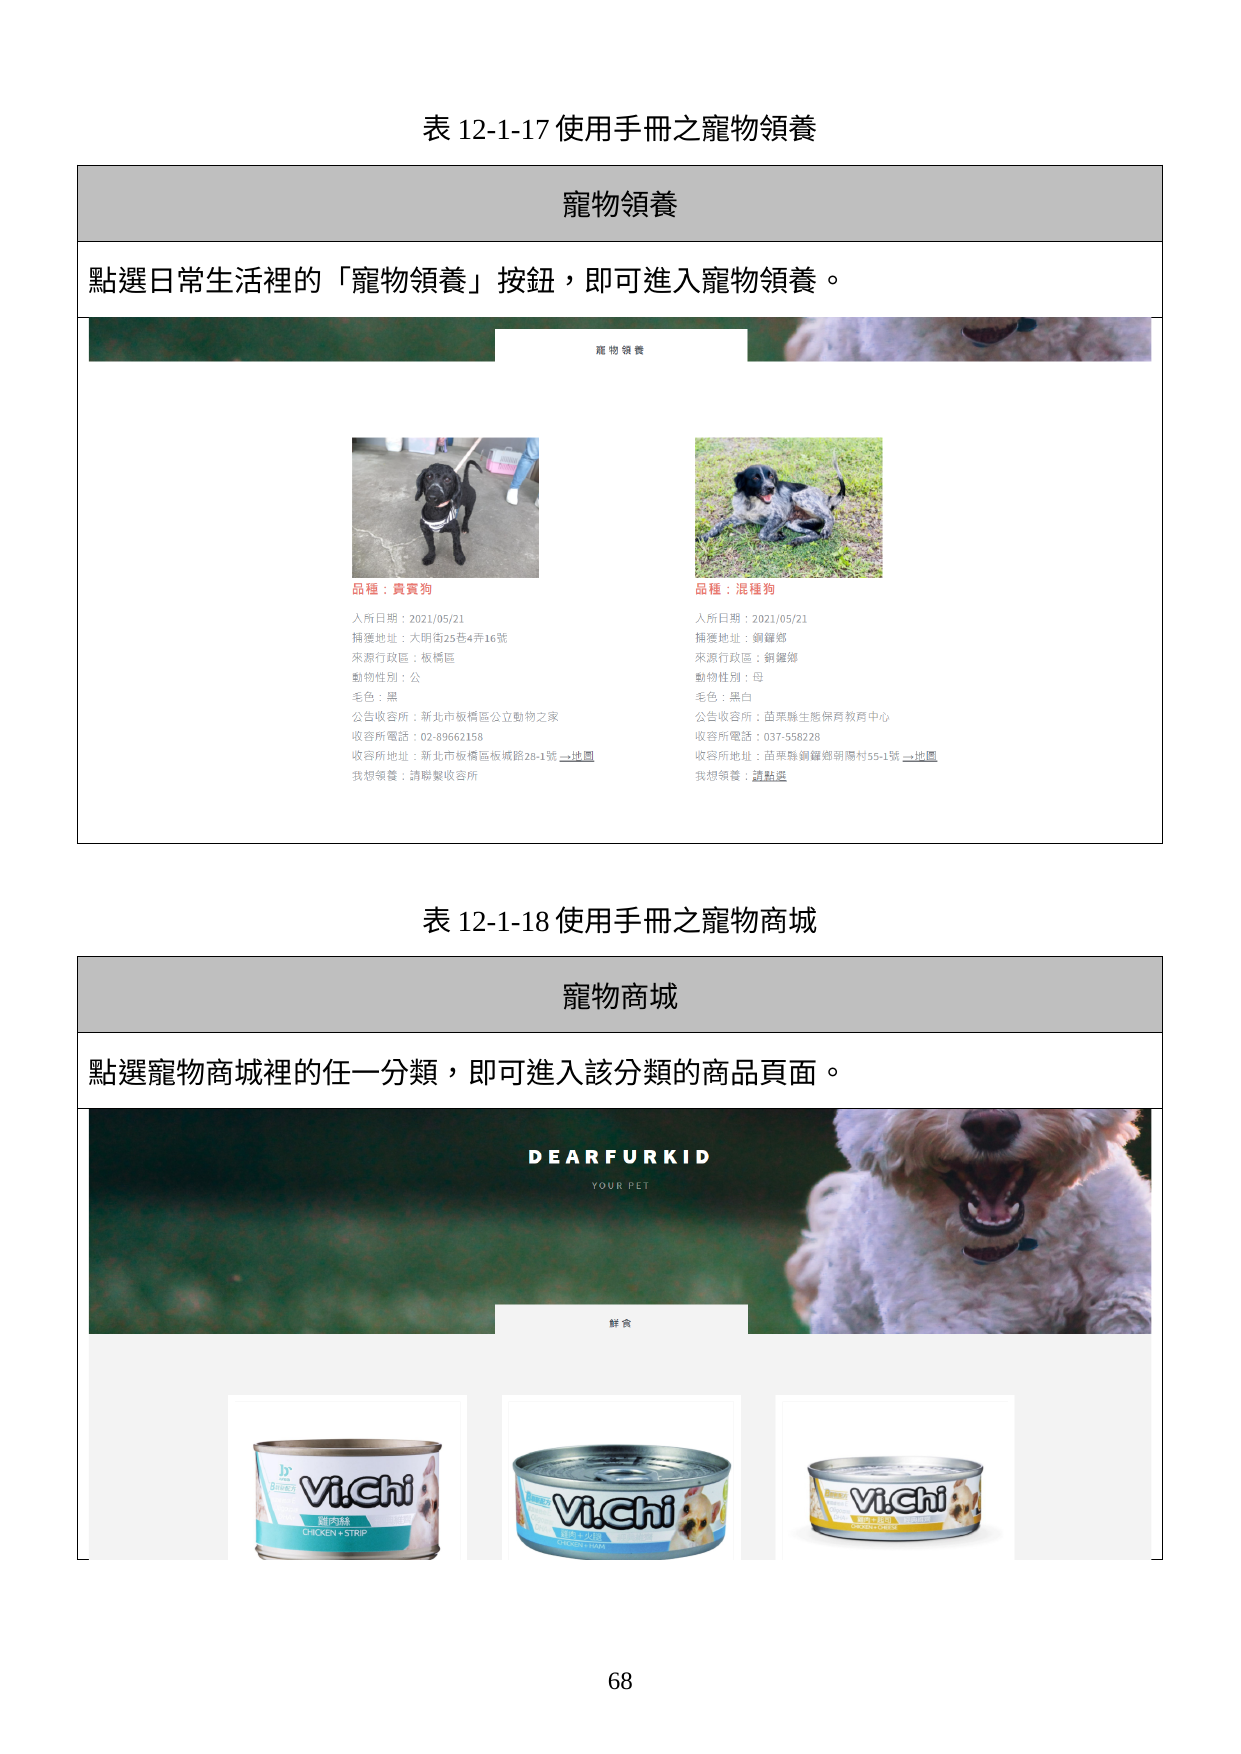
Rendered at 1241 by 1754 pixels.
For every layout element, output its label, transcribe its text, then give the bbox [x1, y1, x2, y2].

table_cell [78, 318, 1162, 843]
text 表12-1-18使用手冊之寵物商城 [89, 881, 1152, 956]
table_cell 點選日常生活裡的「寵物領養」按鈕，即可進入寵物領養。 [78, 242, 1162, 317]
table_header 寵物商城 [78, 957, 1162, 1032]
table_cell [1152, 1109, 1162, 1559]
table_cell 點選寵物商城裡的任一分類，即可進入該分類的商品頁面。 [78, 1033, 1162, 1108]
table_cell [78, 1109, 88, 1559]
table_header 寵物領養 [78, 166, 1162, 241]
picture [88, 1109, 1152, 1560]
text 表12-1-17使用手冊之寵物領養 [89, 89, 1152, 164]
picture [88, 317, 1152, 807]
